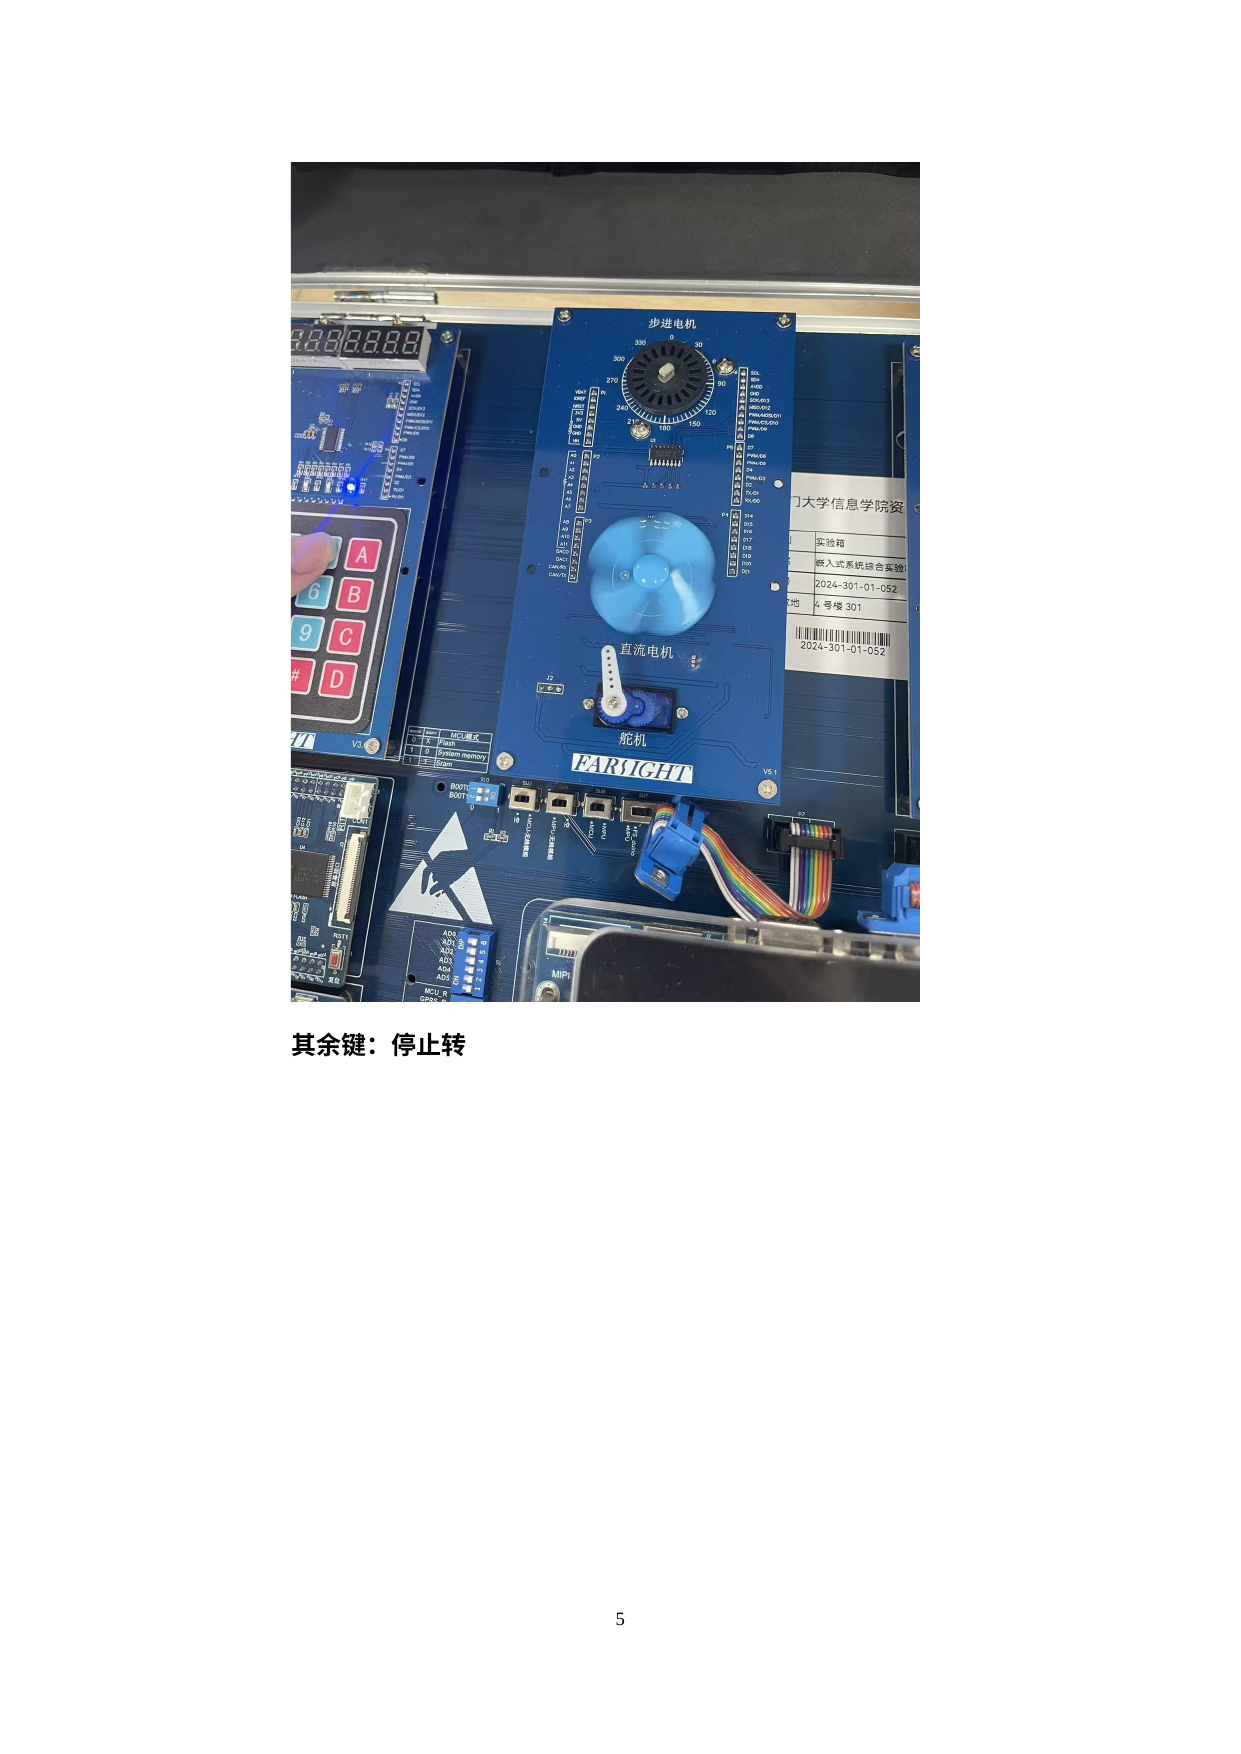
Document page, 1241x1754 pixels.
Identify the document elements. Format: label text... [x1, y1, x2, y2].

text 其余键：停止转 [291, 1011, 1053, 1076]
picture [290, 162, 920, 1002]
